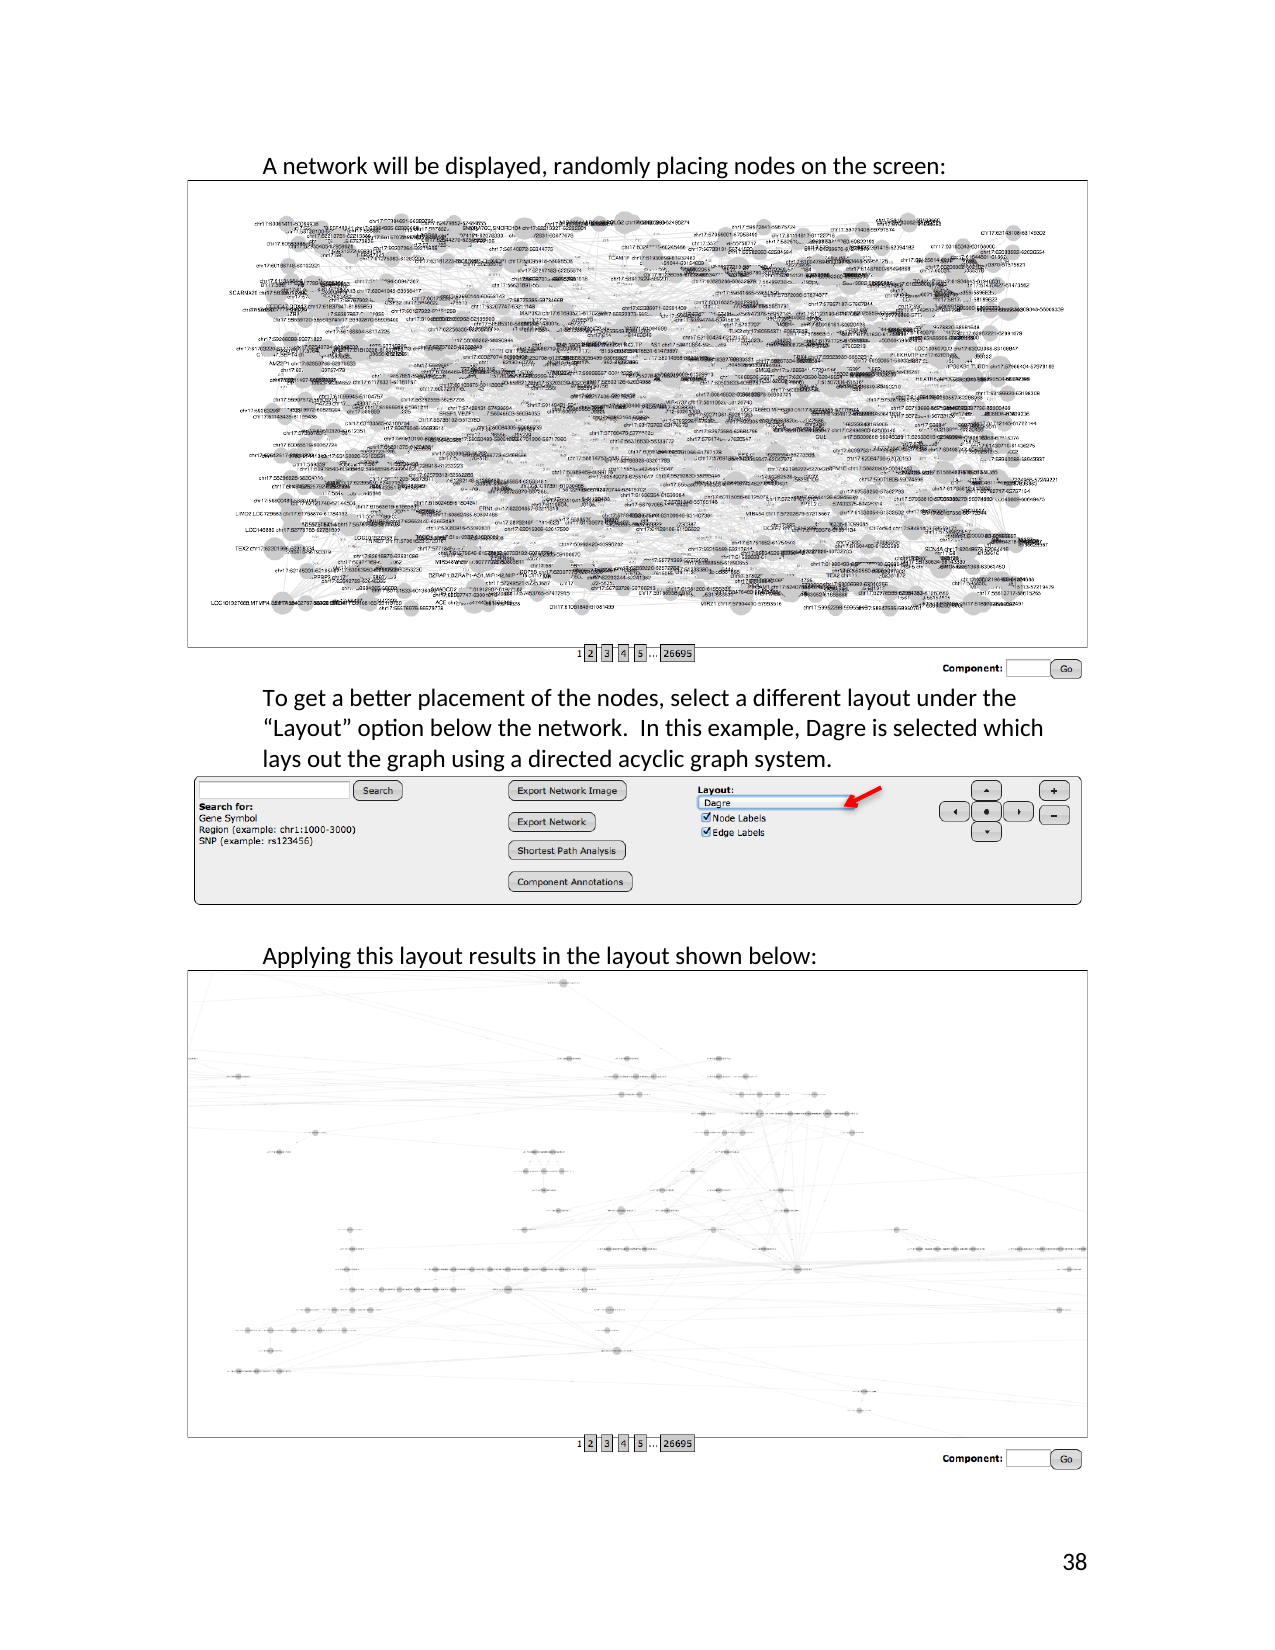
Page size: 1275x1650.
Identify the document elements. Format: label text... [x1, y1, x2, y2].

picture [187, 970, 1088, 1476]
text Applying this layout results in the layout shown below: [262, 940, 1087, 970]
text A network will be displayed, randomly placing nodes on the screen: [262, 150, 1087, 180]
text To get a better placement of the nodes, select a different layout under the “Layout” option below the network. In this example, Dagre is selected which lays out the graph using a directed acyclic graph system. [262, 682, 1087, 773]
picture [187, 773, 1088, 910]
picture [187, 180, 1088, 682]
